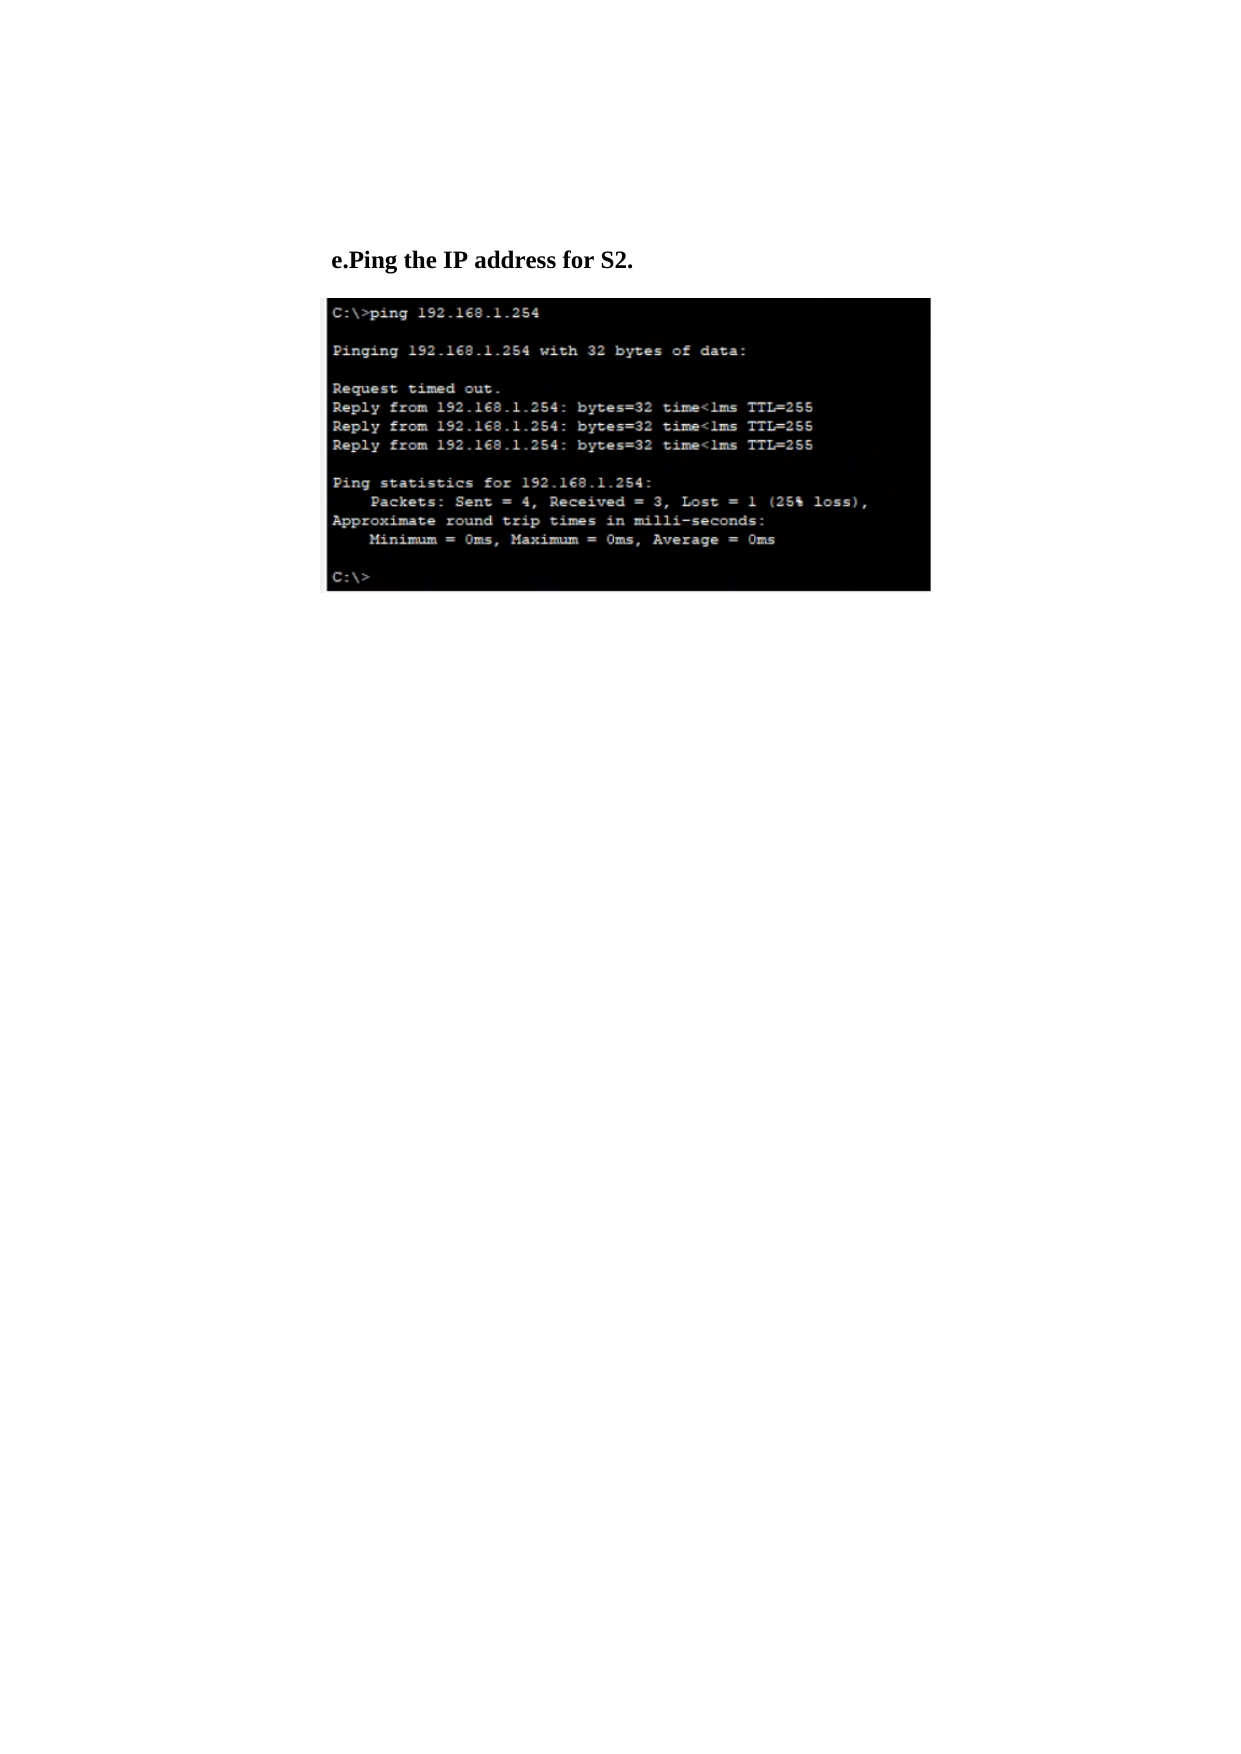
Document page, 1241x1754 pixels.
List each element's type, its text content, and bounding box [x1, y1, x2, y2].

picture [319, 298, 931, 593]
text e.Ping the IP address for S2. [209, 245, 1090, 273]
